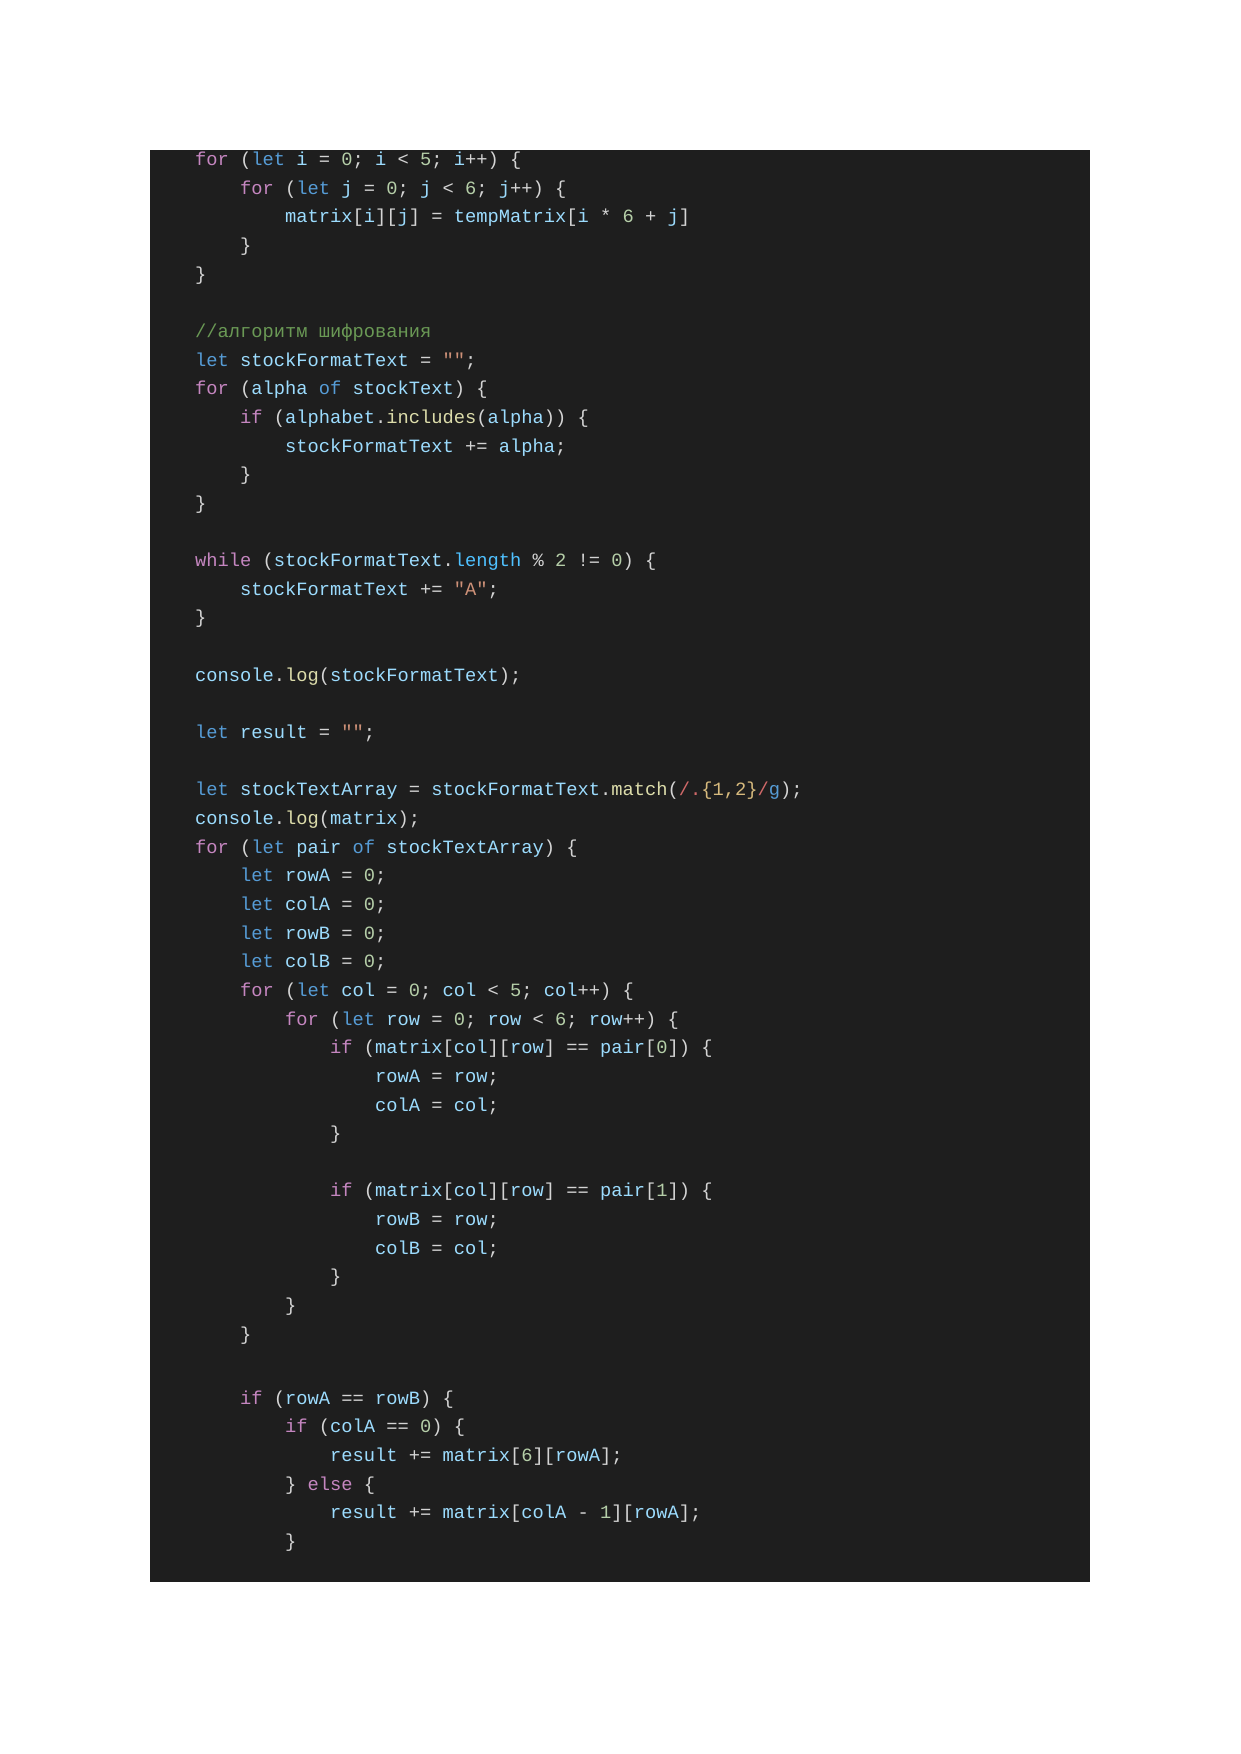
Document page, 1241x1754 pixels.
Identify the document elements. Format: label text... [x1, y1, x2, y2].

text for (let i = 0; i < 5; i++) { [150, 150, 1090, 171]
text if (matrix[col][row] == pair[0]) { [150, 1038, 1090, 1059]
text for (let pair of stockTextArray) { [150, 837, 1090, 859]
text console.log(stockFormatText); [150, 666, 1090, 687]
text stockFormatText += alpha; [150, 436, 1090, 458]
text if (alphabet.includes(alpha)) { [150, 408, 1090, 429]
text if (rowA == rowB) { [150, 1389, 1090, 1410]
text while (stockFormatText.length % 2 != 0) { [150, 551, 1090, 572]
text } [150, 264, 1090, 286]
text let stockTextArray = stockFormatText.match(/.{1,2}/g); [150, 780, 1090, 801]
text stockFormatText += "А"; [150, 580, 1090, 601]
text for (let row = 0; row < 6; row++) { [150, 1009, 1090, 1031]
text if (matrix[col][row] == pair[1]) { [150, 1181, 1090, 1202]
text let rowA = 0; [150, 866, 1090, 887]
text } [150, 465, 1090, 486]
text //алгоритм шифрования [150, 322, 1090, 343]
text console.log(matrix); [150, 809, 1090, 830]
text let result = ""; [150, 723, 1090, 744]
text let colB = 0; [150, 952, 1090, 973]
text } [150, 1324, 1090, 1346]
text colA = col; [150, 1095, 1090, 1117]
text } [150, 1296, 1090, 1317]
text rowB = row; [150, 1210, 1090, 1231]
text } [150, 608, 1090, 629]
text } [150, 1124, 1090, 1145]
text let stockFormatText = ""; [150, 351, 1090, 372]
text result += matrix[colA - 1][rowA]; [150, 1503, 1090, 1524]
text rowA = row; [150, 1067, 1090, 1088]
text for (alpha of stockText) { [150, 379, 1090, 400]
text } [150, 236, 1090, 257]
text let colA = 0; [150, 895, 1090, 916]
text } [150, 494, 1090, 515]
text if (colA == 0) { [150, 1417, 1090, 1438]
text result += matrix[6][rowA]; [150, 1446, 1090, 1467]
text } [150, 1267, 1090, 1288]
text } else { [150, 1474, 1090, 1496]
text for (let col = 0; col < 5; col++) { [150, 981, 1090, 1002]
text let rowB = 0; [150, 923, 1090, 945]
text for (let j = 0; j < 6; j++) { [150, 179, 1090, 200]
text colB = col; [150, 1238, 1090, 1260]
text matrix[i][j] = tempMatrix[i * 6 + j] [150, 207, 1090, 228]
text } [150, 1532, 1090, 1553]
